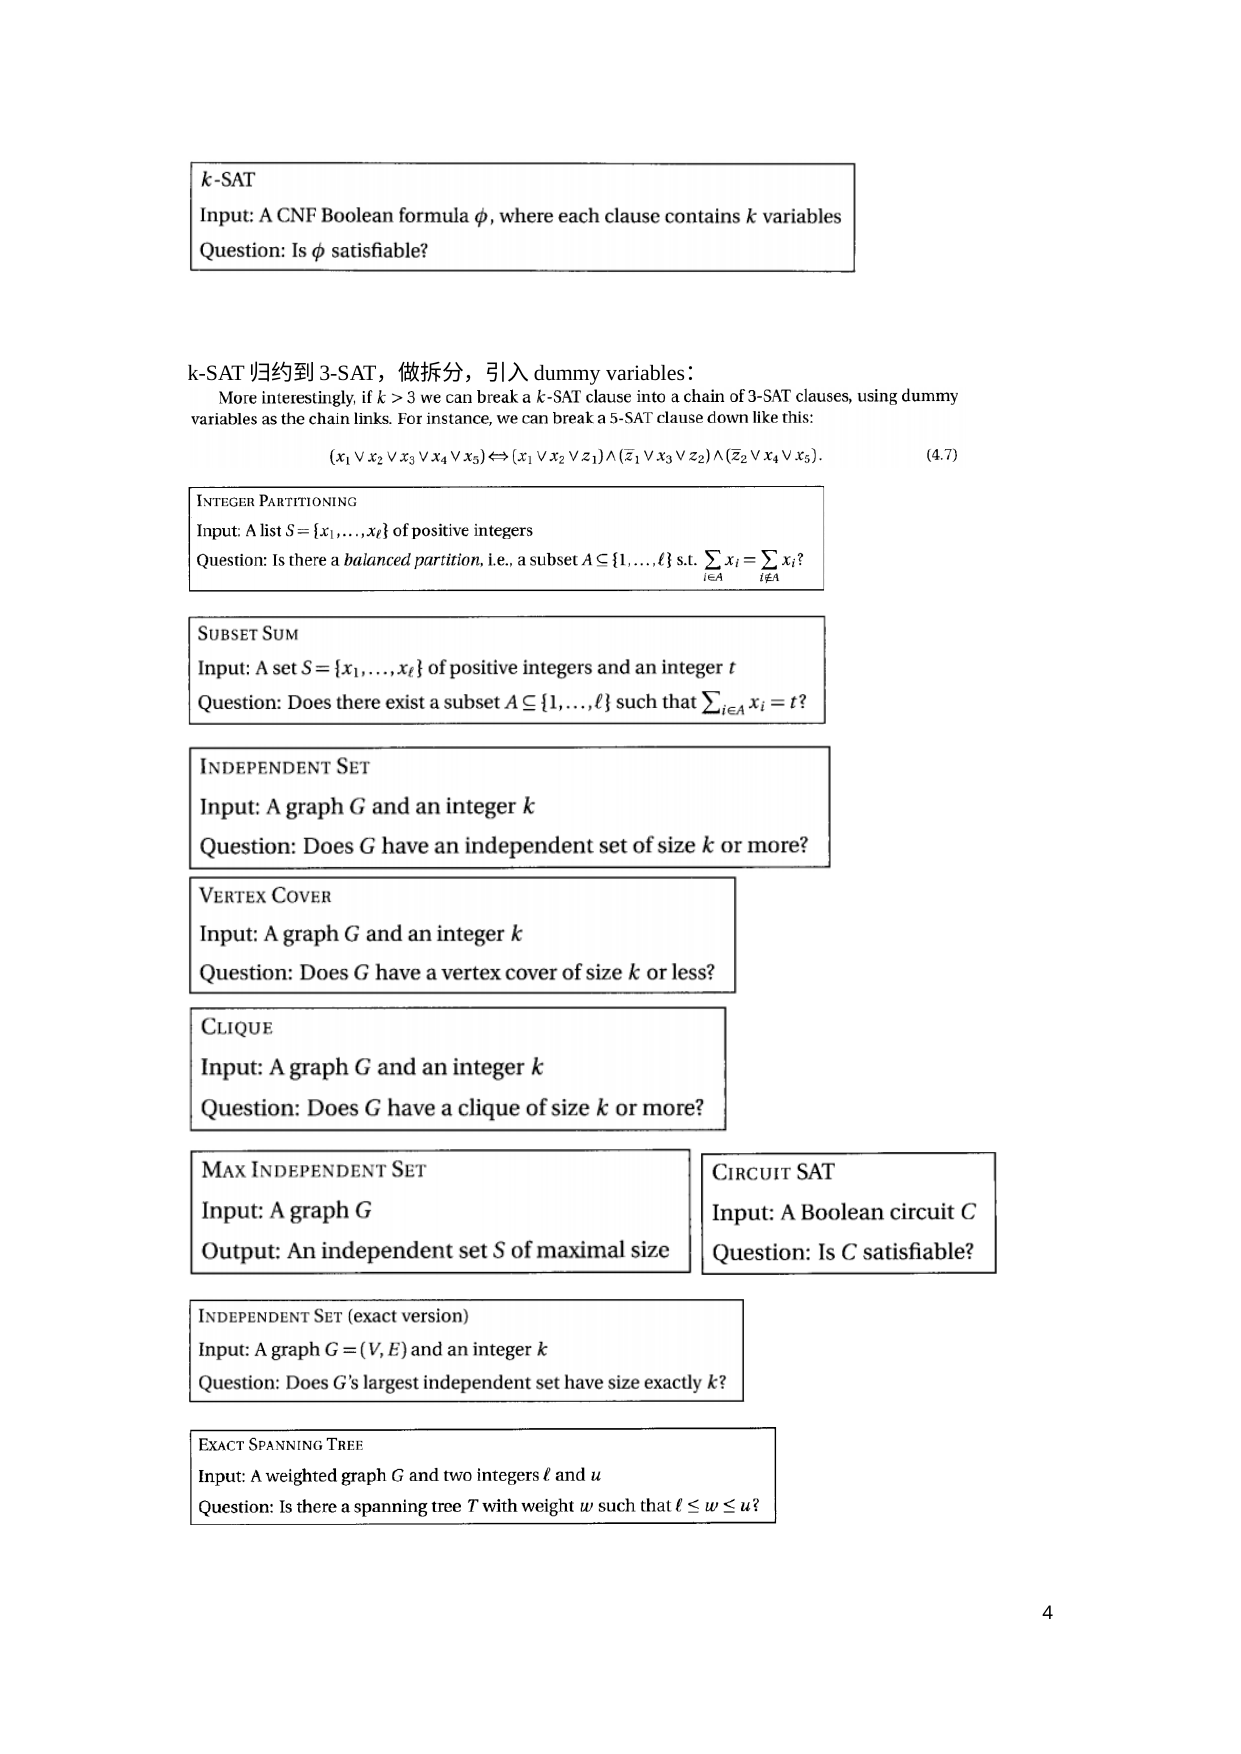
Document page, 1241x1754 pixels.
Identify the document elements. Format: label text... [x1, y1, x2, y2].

text k-SAT归约到3-SAT，做拆分，引入dummy variables： [187, 355, 1053, 387]
picture [187, 1297, 747, 1405]
picture [187, 1427, 779, 1525]
picture [187, 614, 829, 727]
picture [187, 159, 859, 274]
picture [187, 874, 740, 996]
picture [187, 1005, 729, 1134]
picture [699, 1150, 1000, 1277]
picture [187, 387, 966, 468]
picture [187, 1148, 694, 1277]
picture [187, 744, 833, 872]
picture [187, 484, 825, 593]
